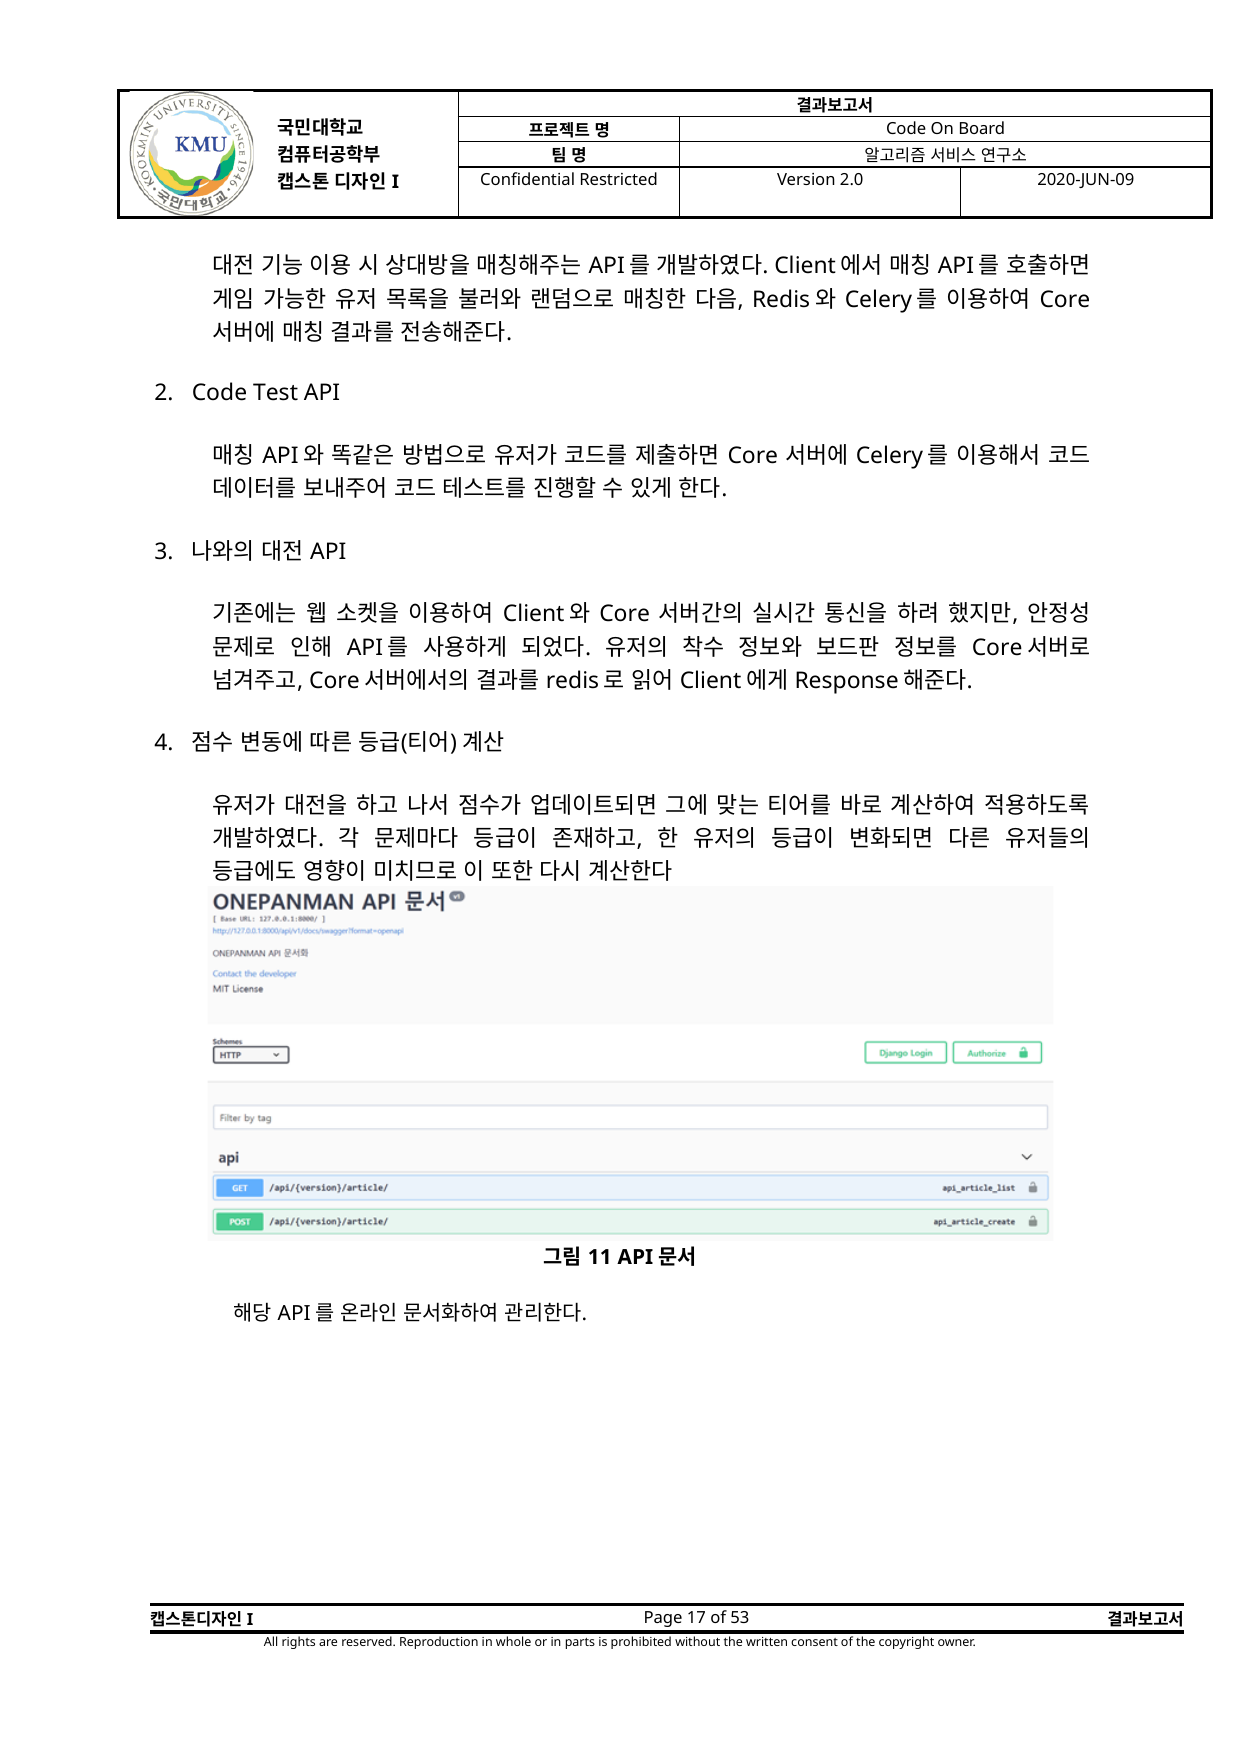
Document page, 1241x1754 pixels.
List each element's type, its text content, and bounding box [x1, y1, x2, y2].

list 점수 변동에 따른 등급(티어) 계산 [154, 724, 1090, 757]
list 나와의 대전 API [154, 532, 1090, 566]
picture [129, 91, 254, 216]
text 해당 API를 온라인 문서화하여 관리한다. [150, 1296, 1090, 1326]
text 그림 11 API 문서 [150, 1241, 1090, 1271]
text 기존에는 웹 소켓을 이용하여 Client와 Core 서버간의 실시간 통신을 하려 했지만, 안정성 문제로 인해 API를 사용하게 되었다. 유저의 착수 정보와 보드판 정보를 Core서버로 넘겨주고, Core서버에서의 결과를 redis로 읽어 Client에게 Response해준다. [212, 595, 1090, 695]
text 유저가 대전을 하고 나서 점수가 업데이트되면 그에 맞는 티어를 바로 계산하여 적용하도록 개발하였다. 각 문제마다 등급이 존재하고, 한 유저의 등급이 변화되면 다른 유저들의 등급에도 영향이 미치므로 이 또한 다시 계산한다 [212, 787, 1090, 886]
picture [207, 886, 1054, 1241]
text 대전 기능 이용 시 상대방을 매칭해주는 API를 개발하였다. Client에서 매칭 API를 호출하면 게임 가능한 유저 목록을 불러와 랜덤으로 매칭한 다음, Redis와 Celery를 이용하여 Core서버에 매칭 결과를 전송해준다. [212, 247, 1090, 347]
list Code Test API [154, 376, 1090, 407]
text 매칭 API와 똑같은 방법으로 유저가 코드를 제출하면 Core 서버에 Celery를 이용해서 코드 데이터를 보내주어 코드 테스트를 진행할 수 있게 한다. [212, 437, 1090, 503]
